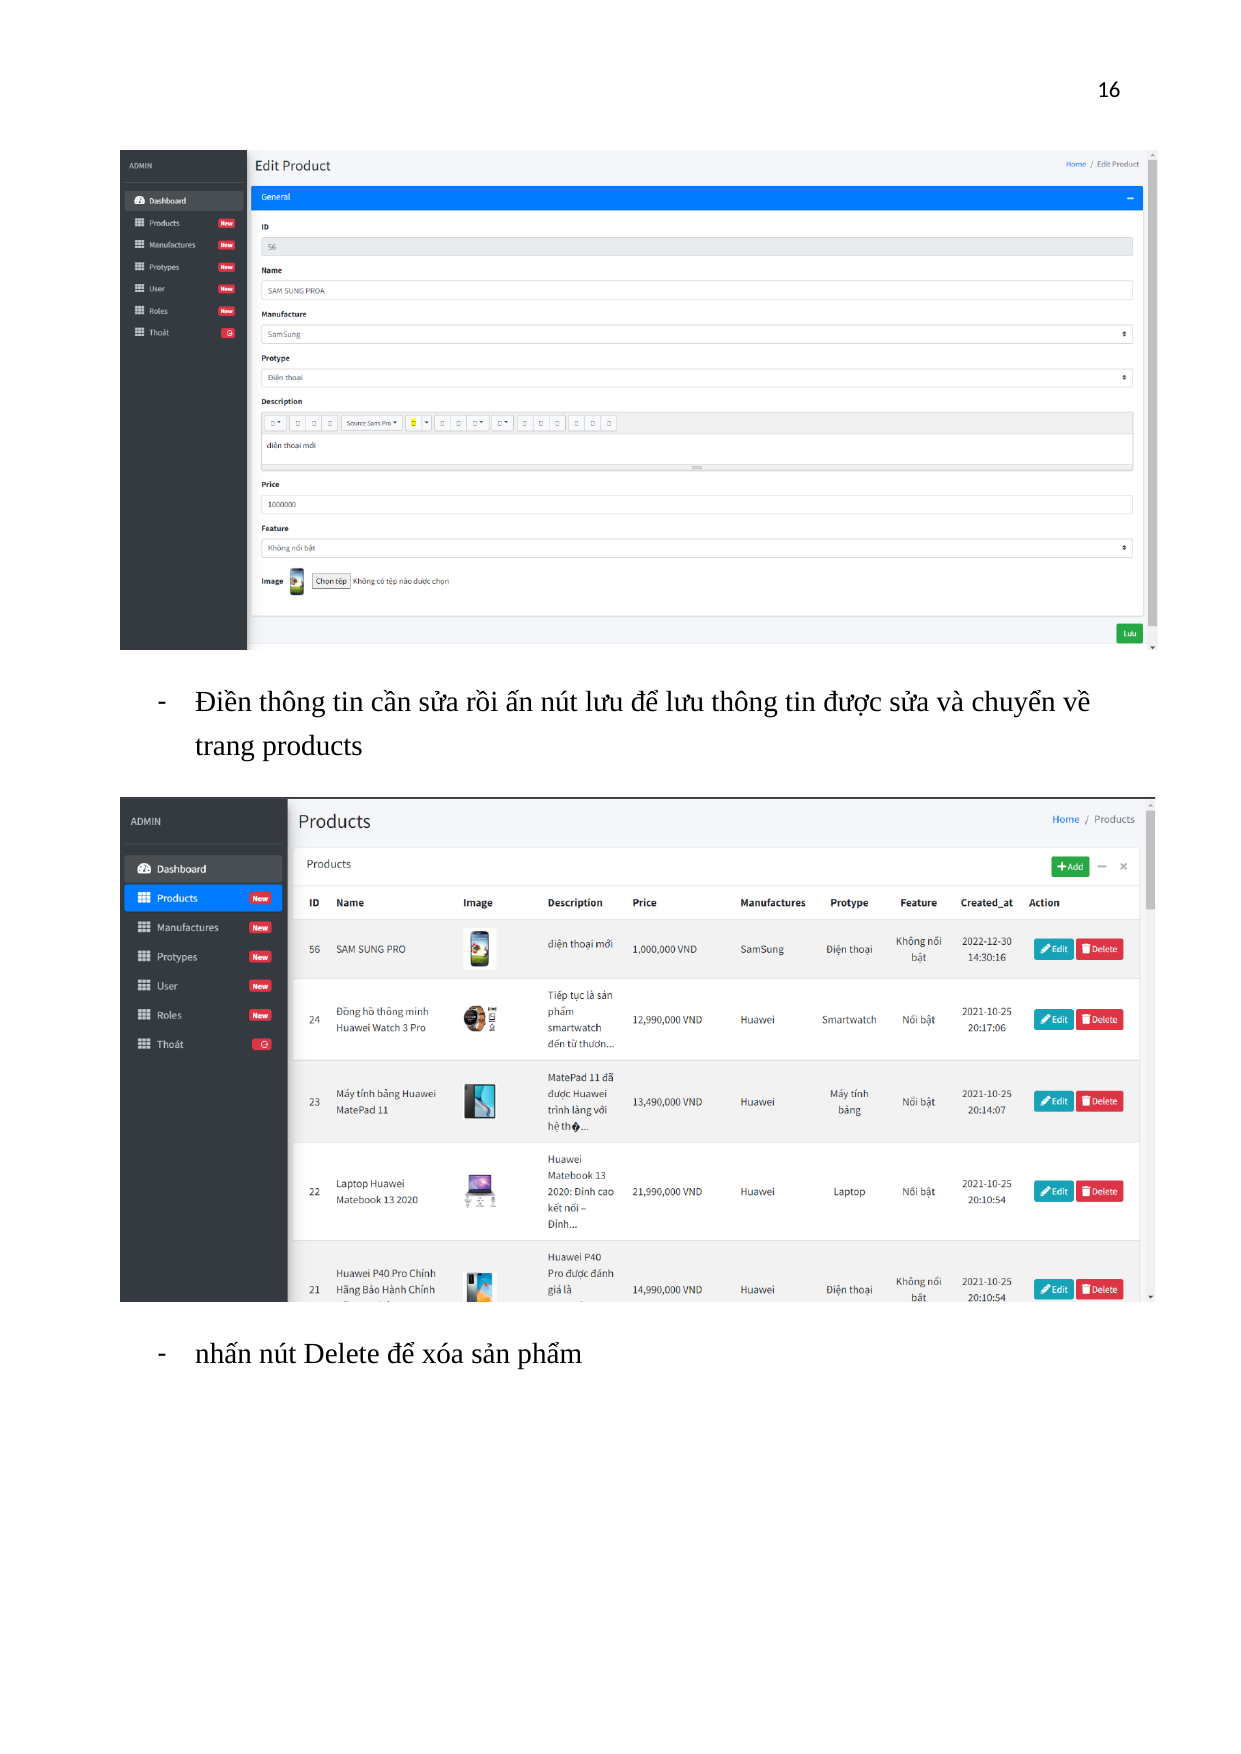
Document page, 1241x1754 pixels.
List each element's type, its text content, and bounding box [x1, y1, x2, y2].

list nhấn nút Delete để xóa sản phẩm [157, 1335, 1096, 1371]
picture [120, 797, 1156, 1302]
picture [120, 150, 1158, 650]
list Điền thông tin cần sửa rồi ấn nút lưu để lưu thông tin được sửa và chuyển về trang products [157, 683, 1096, 762]
